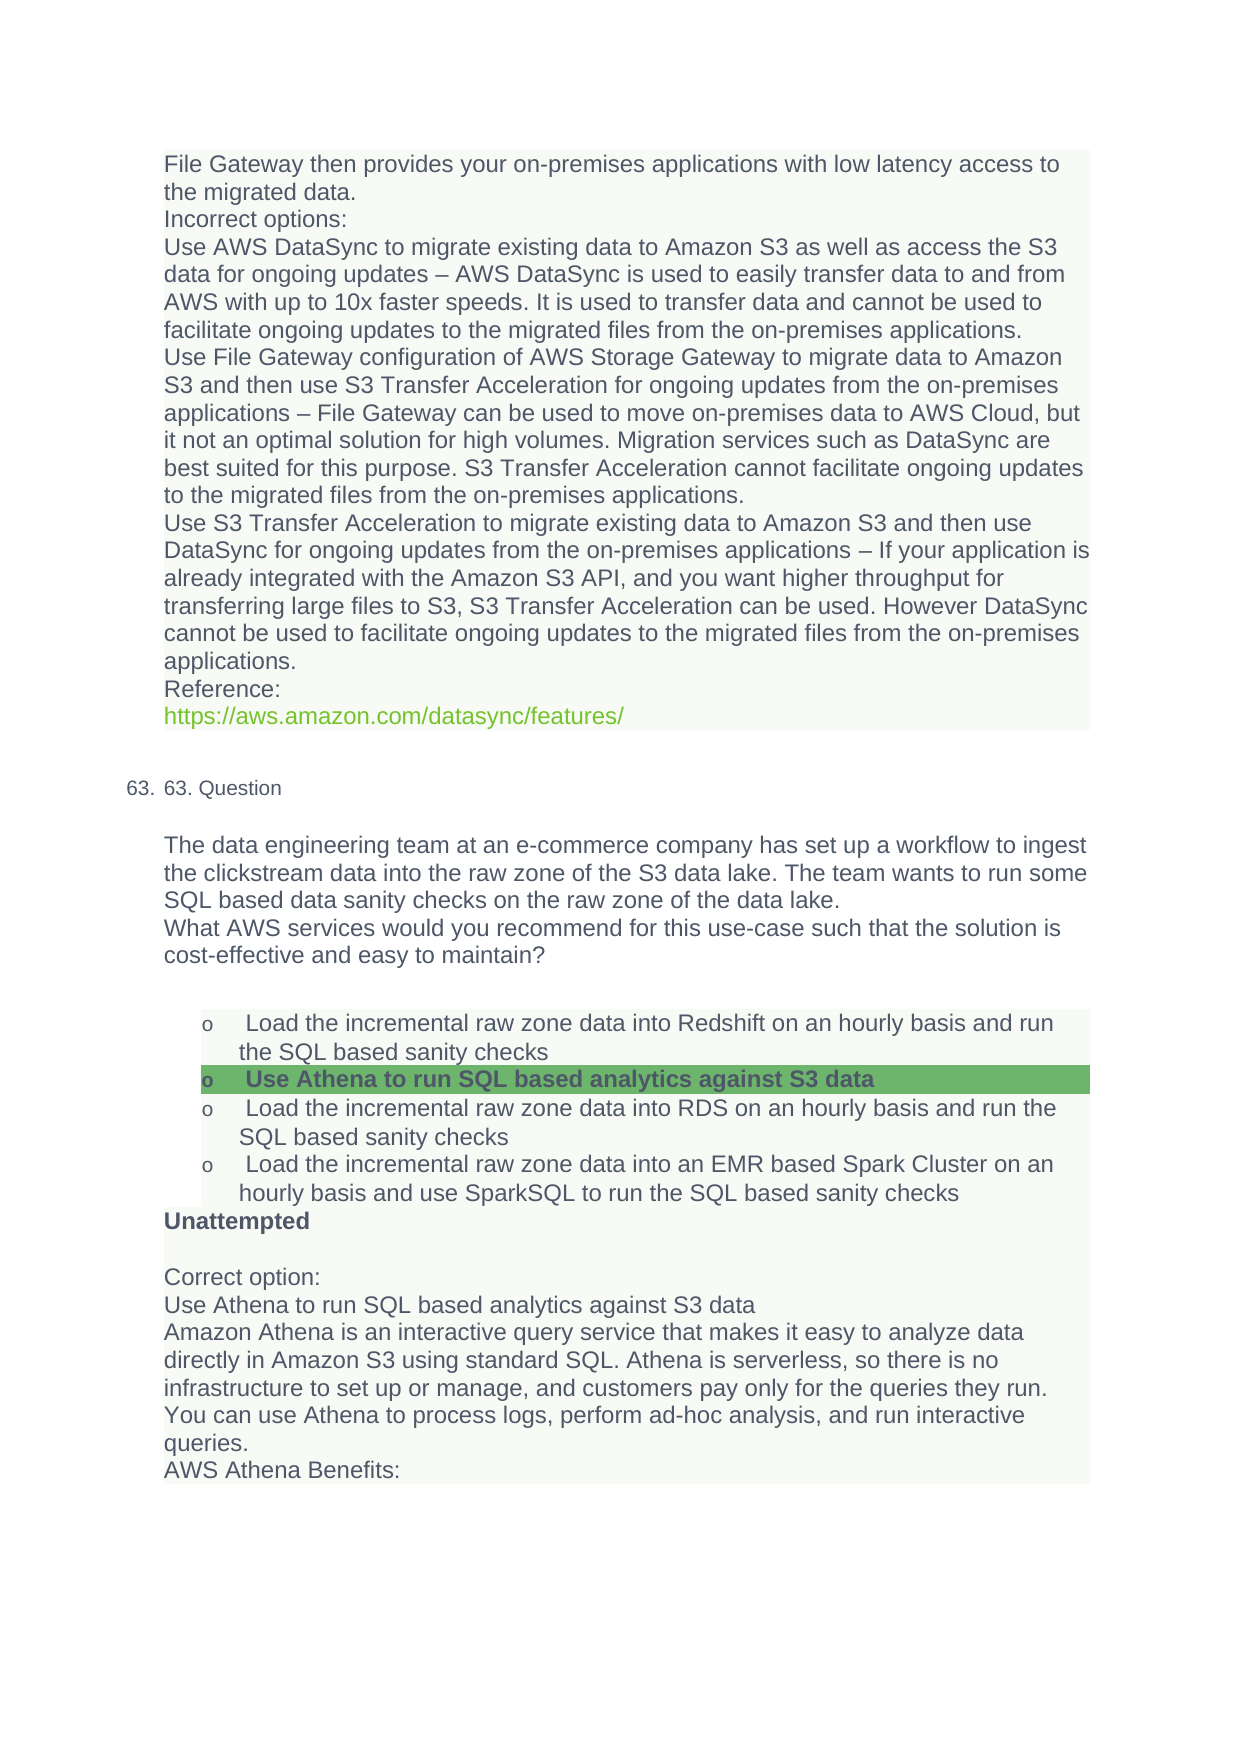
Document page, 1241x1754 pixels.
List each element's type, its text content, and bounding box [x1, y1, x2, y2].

text Correct option: Use Athena to run SQL based analytics against S3 data Amazon Athena is an interactive query service that makes it easy to analyze data directly in Amazon S3 using standard SQL. Athena is serverless, so there is no infrastructure to set up or manage, and customers pay only for the queries they run. You can use Athena to process logs, perform ad-hoc analysis, and run interactive queries. AWS Athena Benefits: [164, 1263, 1090, 1484]
list Load the incremental raw zone data into RDS on an hourly basis and run the SQL based sanity checks [201, 1094, 1090, 1150]
text The data engineering team at an e-commerce company has set up a workflow to ingest the clickstream data into the raw zone of the S3 data lake. The team wants to run some SQL based data sanity checks on the raw zone of the data lake. What AWS services would you recommend for this use-case such that the solution is cost-effective and easy to maintain? [164, 831, 1090, 969]
list Use Athena to run SQL based analytics against S3 data [201, 1065, 1090, 1094]
list Load the incremental raw zone data into Redshift on an hourly basis and run the SQL based sanity checks [201, 1009, 1090, 1065]
list Load the incremental raw zone data into an EMR based Spark Cluster on an hourly basis and use SparkSQL to run the SQL based sanity checks [201, 1150, 1090, 1207]
list Unattempted [164, 1207, 1090, 1263]
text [164, 150, 1090, 730]
subtitle 63. Question [126, 770, 1090, 800]
